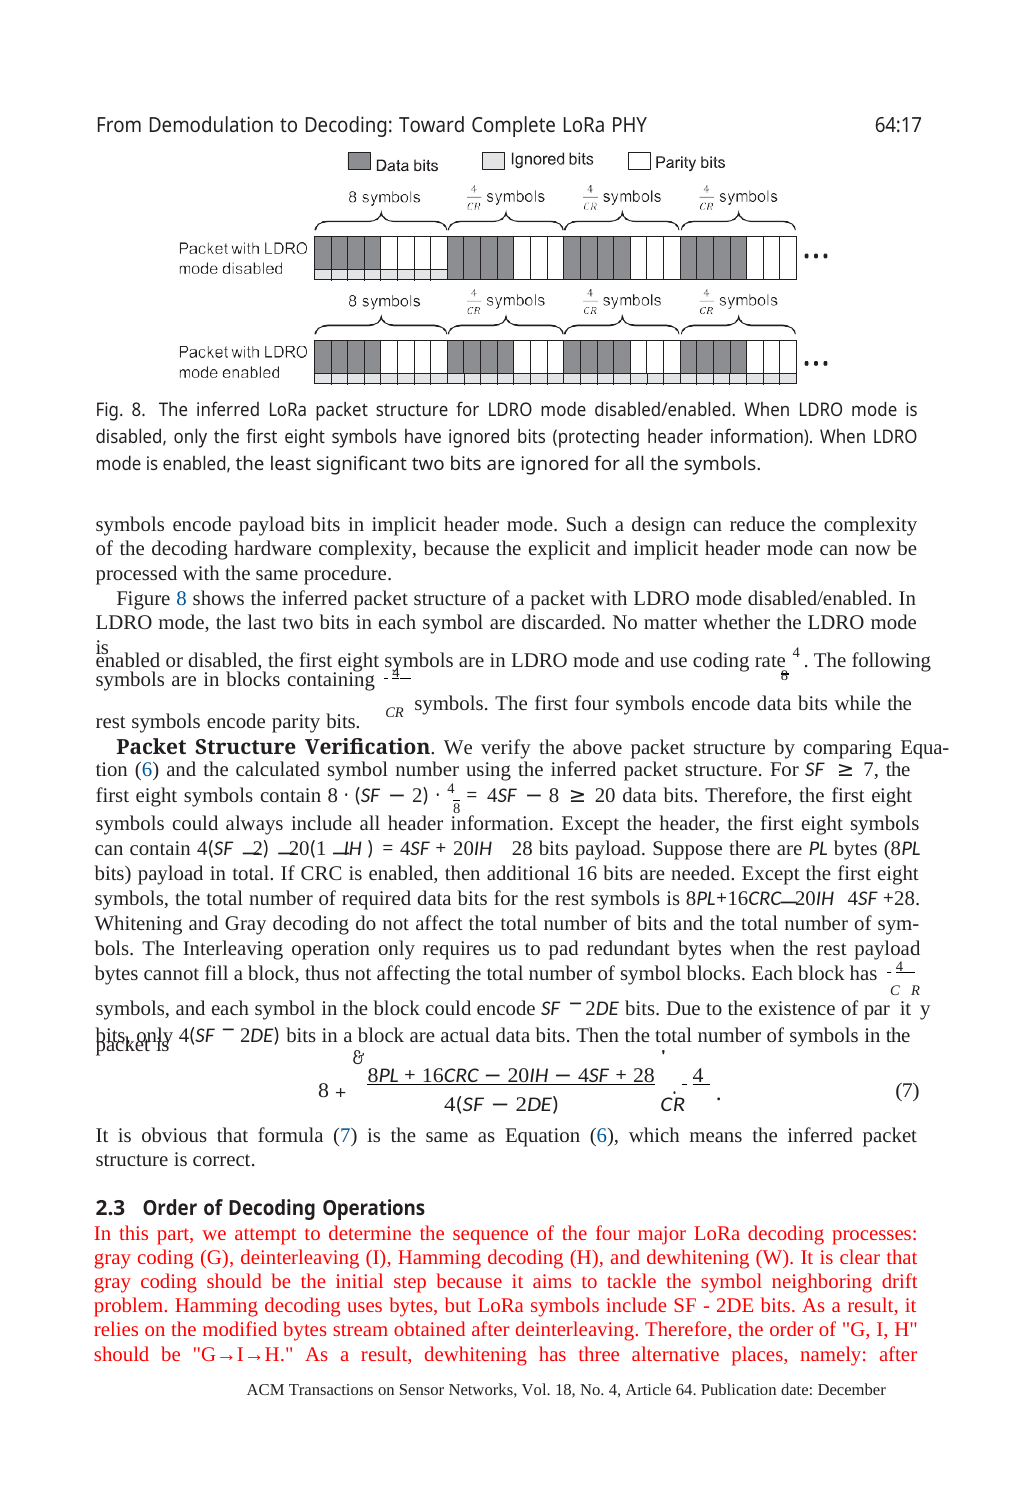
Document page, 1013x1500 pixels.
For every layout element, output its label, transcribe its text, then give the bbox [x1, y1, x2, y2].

picture [179, 242, 307, 274]
text symbols, and each symbol in the block could encode SF 2DE bits. Due to the existence of parCitRy [95, 986, 1012, 1023]
text Figure 8 shows the inferred packet structure of a packet with LDRO mode disabled/enabled. In LDRO mode, the last two bits in each symbol are discarded. No matter whether the LDRO mode is [95, 586, 918, 659]
text first eight symbols contain 8 · (SF − 2) · 4 = 4SF − 8 ≥ 20 data bits. Therefore, the first eight [95, 783, 1012, 807]
text tion (6) and the calculated symbol number using the inferred packet structure. For SF ≥ 7, the [95, 760, 1012, 781]
subtitle Order of Decoding Operations [95, 1193, 1012, 1221]
text 8 + & 8PL + 16CRC − 20IH − 4SF + 28 ' · 4 . (7) [318, 1058, 1012, 1088]
text It is obvious that formula (7) is the same as Equation (6), which means the inferred packet structure is correct. [95, 1123, 918, 1171]
text bits, only 4(SF 2DE) bits in a block are actual data bits. Then the total number of symbols in the [95, 1023, 1012, 1048]
text CR symbols. The first four symbols encode data bits while the [385, 688, 1012, 716]
text symbols could always include all header information. Except the header, the first eight symbols can contain 4(SF 2) 20(1 IH ) = 4SF + 20IH 28 bits payload. Suppose there are PL bytes (8PL bits) payload in total. If CRC is enabled, then additional 16 bits are needed. Except the first eight symbols, the total number of required data bits for the rest symbols is 8PL+16CRC 20IH 4SF +28. Whitening and Gray decoding do not affect the total number of bits and the total number of sym- bols. The Interleaving operation only requires us to pad redundant bytes when the rest payload bytes cannot fill a block, thus not affecting the total number of symbol blocks. Each block has 4 [94, 811, 921, 986]
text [94, 1221, 919, 1366]
picture [314, 185, 796, 231]
text rest symbols encode parity bits. [95, 712, 363, 733]
text Packet Structure Verification. We verify the above packet structure by comparing Equa- [116, 734, 1012, 760]
text symbols encode payload bits in implicit header mode. Such a design can reduce the complexity of the decoding hardware complexity, because the explicit and implicit header mode can now be processed with the same procedure. [95, 512, 918, 585]
text Fig. 8. The inferred LoRa packet structure for LDRO mode disabled/enabled. When LDRO mode is disabled, only the first eight symbols have ignored bits (protecting header information). When LDRO mode is enabled, the least significant two bits are ignored for all the symbols. [95, 307, 919, 475]
text 8 [95, 669, 789, 683]
picture [314, 289, 796, 307]
text 4(SF − 2DE) CR [444, 1089, 1012, 1117]
